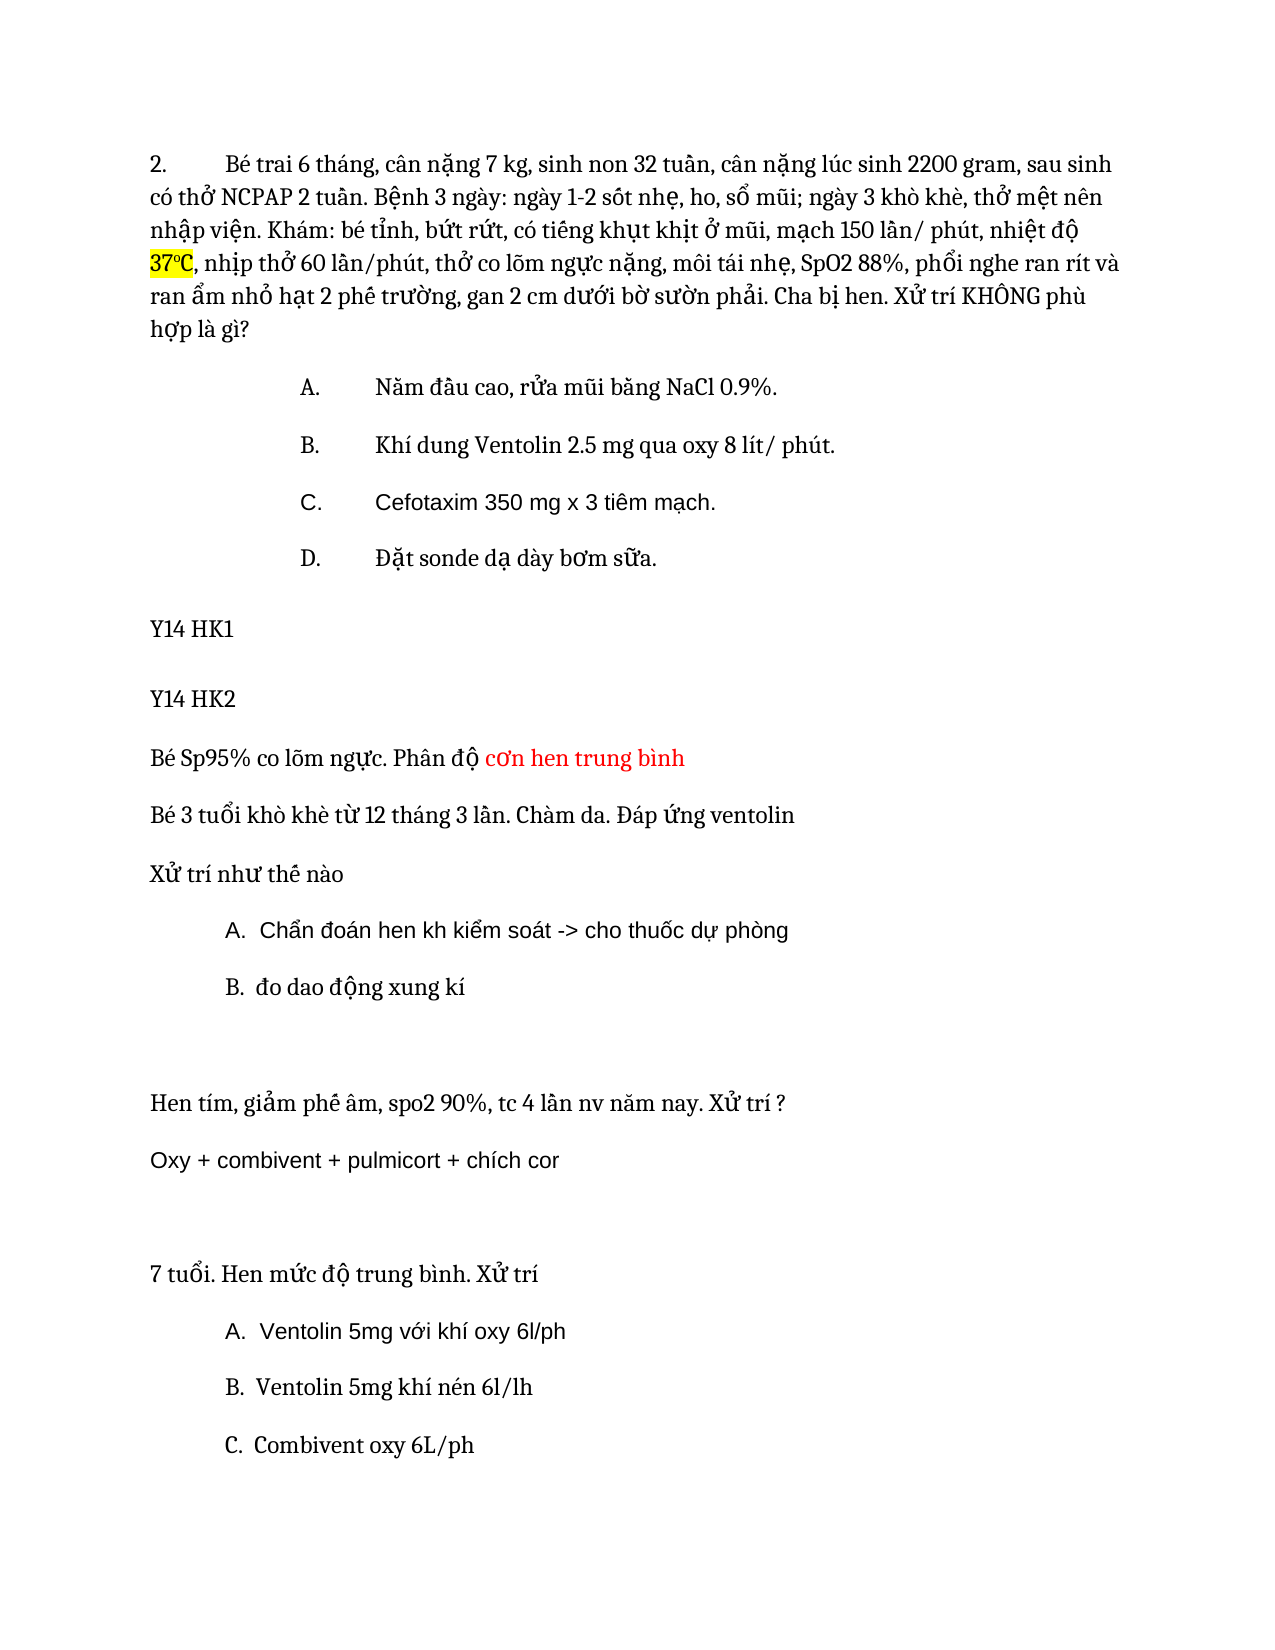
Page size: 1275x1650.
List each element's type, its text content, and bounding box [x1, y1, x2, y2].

text Bé Sp95% co lõm ngực. Phân độ cơn hen trung bình [150, 743, 1125, 772]
text Bé 3 tuổi khò khè từ 12 tháng 3 lần. Chàm da. Đáp ứng ventolin [150, 801, 1125, 830]
text Hen tím, giảm phế âm, spo2 90%, tc 4 lần nv năm nay. Xử trí ? [150, 1089, 1125, 1117]
text 2. Bé trai 6 tháng, cân nặng 7 kg, sinh non 32 tuần, cân nặng lúc sinh 2200 gram, sau sinh có thở NCPAP 2 tuần. Bệnh 3 ngày: ngày 1-2 sốt nhẹ, ho, sổ mũi; ngày 3 khò khè, thở mệt nên nhập viện. Khám: bé tỉnh, bứt rứt, có tiếng khụt khịt ở mũi, mạch 150 lần/ phút, nhiệt độ 37oC, nhịp thở 60 lần/phút, thở co lõm ngực nặng, môi tái nhẹ, SpO2 88%, phổi nghe ran rít và ran ẩm nhỏ hạt 2 phế trường, gan 2 cm dưới bờ sườn phải. Cha bị hen. Xử trí KHÔNG phù hợp là gì? [150, 150, 1125, 344]
text Xử trí như thế nào [150, 859, 1125, 888]
subtitle Y14 HK2 [150, 685, 1125, 714]
text 7 tuổi. Hen mức độ trung bình. Xử trí [150, 1260, 1125, 1289]
text C. Combivent oxy 6L/ph [225, 1431, 1125, 1460]
text D. Đặt sonde dạ dày bơm sữa. [300, 544, 1125, 573]
subtitle Y14 HK1 [150, 615, 1125, 644]
text B. đo dao động xung kí [225, 973, 1125, 1001]
text B. Ventolin 5mg khí nén 6l/lh [225, 1373, 1125, 1402]
text A. Nằm đầu cao, rửa mũi bằng NaCl 0.9%. [300, 373, 1125, 402]
text B. Khí dung Ventolin 2.5 mg qua oxy 8 lít/ phút. [300, 431, 1125, 460]
